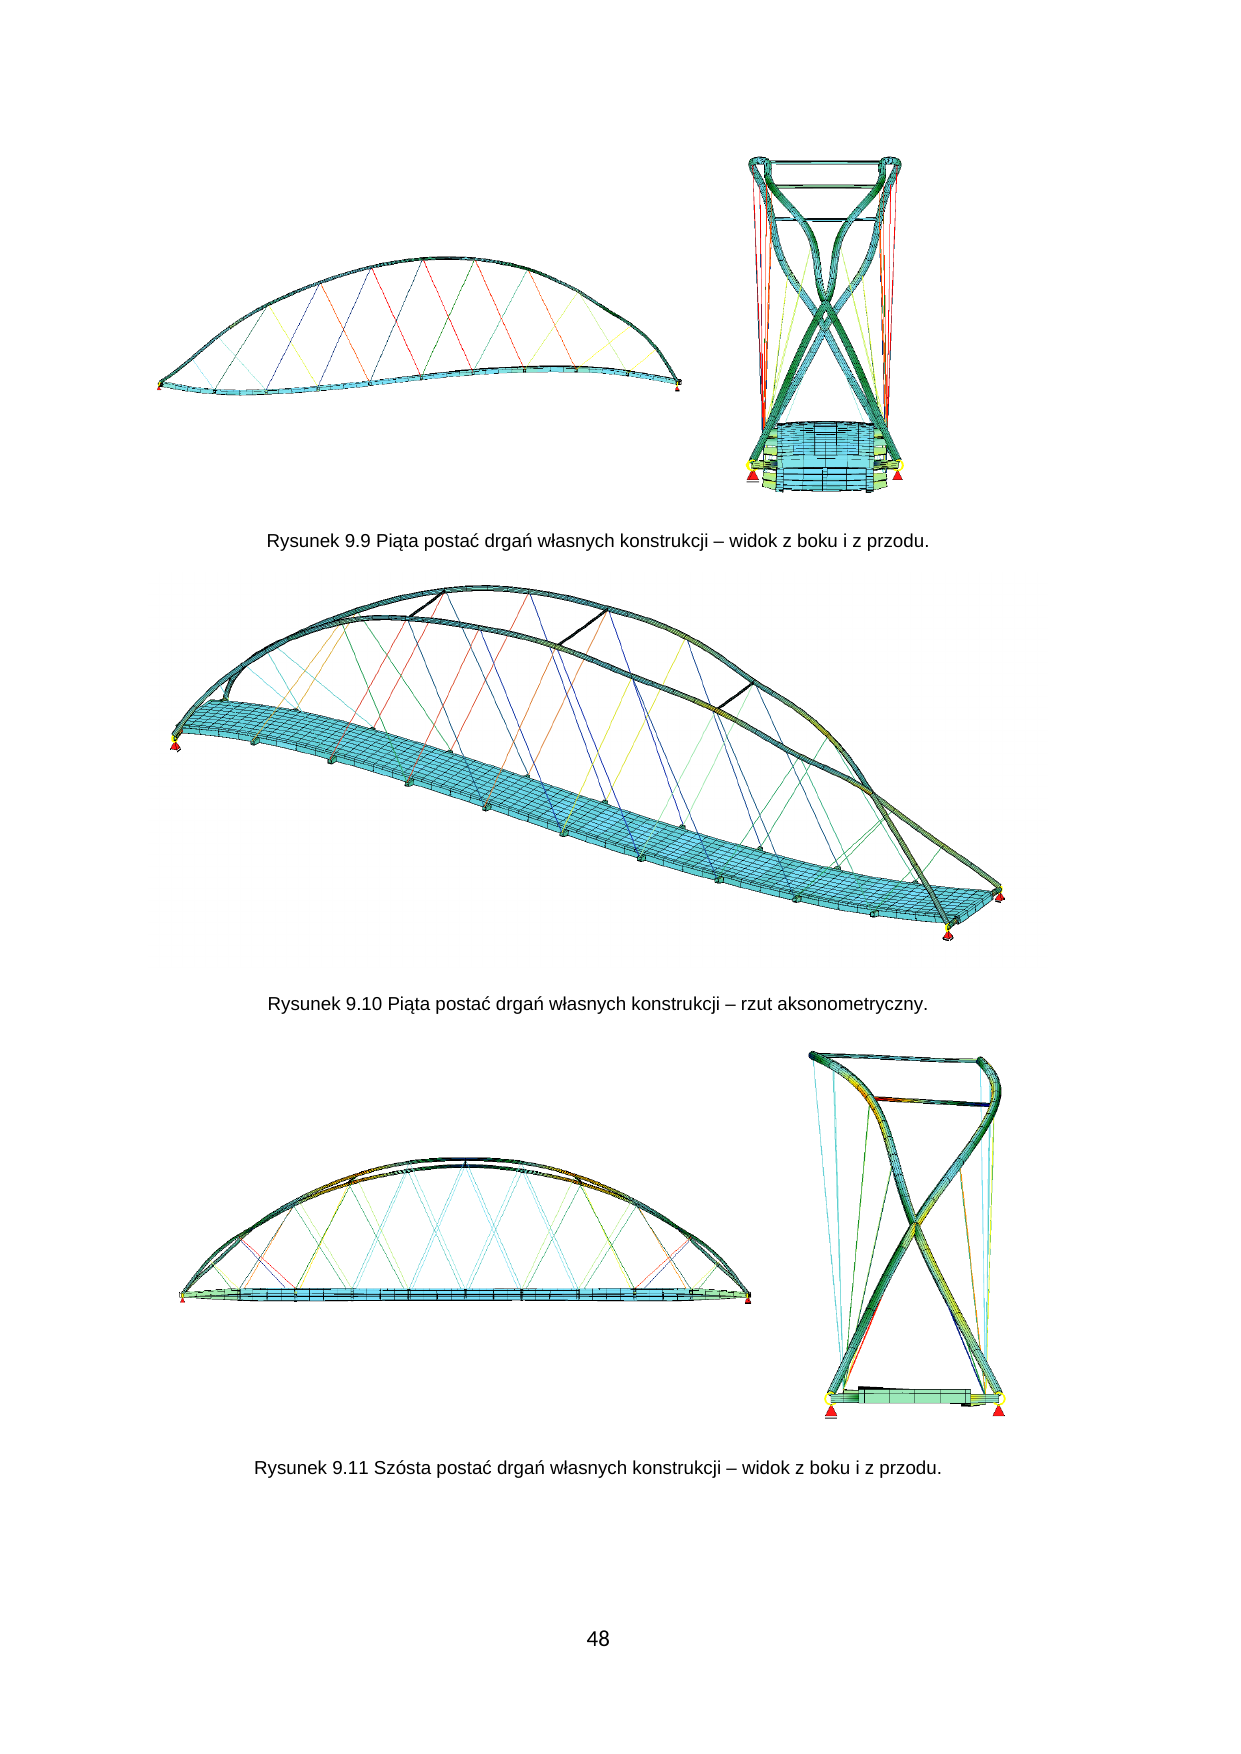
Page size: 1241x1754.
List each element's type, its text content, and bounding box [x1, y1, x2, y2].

picture [789, 1035, 1031, 1432]
text Rysunek 9.11 Szósta postać drgań własnych konstrukcji – widok z boku i z przodu. [148, 1457, 1048, 1478]
picture [147, 248, 697, 417]
picture [166, 1125, 771, 1337]
picture [148, 572, 1048, 968]
picture [720, 147, 927, 505]
text Rysunek 9.10 Piąta postać drgań własnych konstrukcji – rzut aksonometryczny. [148, 993, 1048, 1014]
text Rysunek 9.9 Piąta postać drgań własnych konstrukcji – widok z boku i z przodu. [148, 530, 1048, 551]
